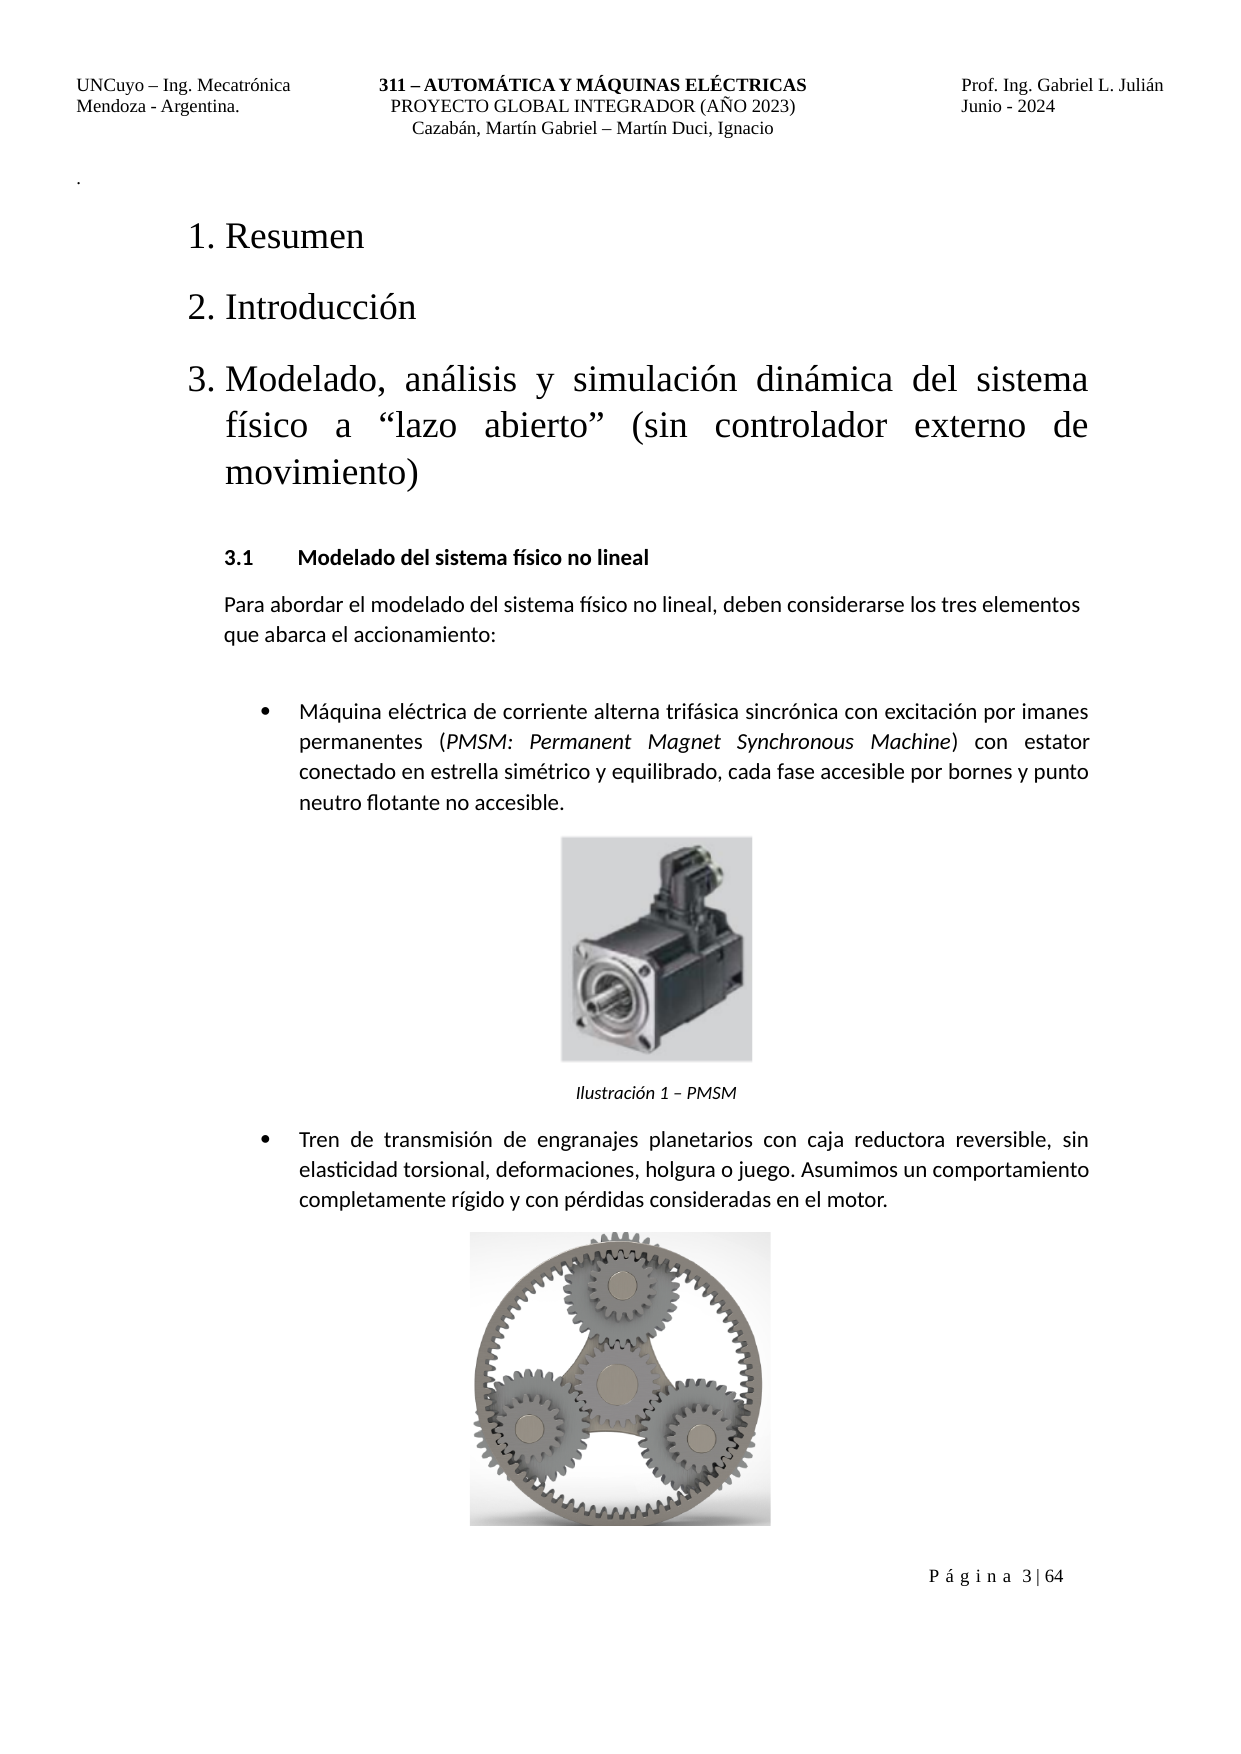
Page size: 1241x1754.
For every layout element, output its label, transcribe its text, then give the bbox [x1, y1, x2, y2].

subtitle Resumen [187, 213, 1090, 256]
subtitle Modelado, análisis y simulación dinámica del sistema físico a “lazo abierto” (sin controlador externo de movimiento) [187, 356, 1090, 492]
text Ilustración 1 – PMSM [150, 1081, 1090, 1104]
list Máquina eléctrica de corriente alterna trifásica sincrónica con excitación por imanes permanentes (PMSM: Permanent Magnet Synchronous Machine) con estator conectado en estrella simétrico y equilibrado, cada fase accesible por bornes y punto neutro flotante no accesible. [261, 697, 1090, 816]
subtitle Modelado del sistema físico no lineal [224, 543, 1090, 571]
text Para abordar el modelado del sistema físico no lineal, deben considerarse los tres elementos que abarca el accionamiento: [224, 590, 1090, 648]
list Tren de transmisión de engranajes planetarios con caja reductora reversible, sin elasticidad torsional, deformaciones, holgura o juego. Asumimos un comportamiento completamente rígido y con pérdidas consideradas en el motor. [261, 1125, 1090, 1213]
subtitle Introducción [187, 285, 1090, 328]
picture [469, 1232, 771, 1526]
picture [559, 834, 755, 1063]
